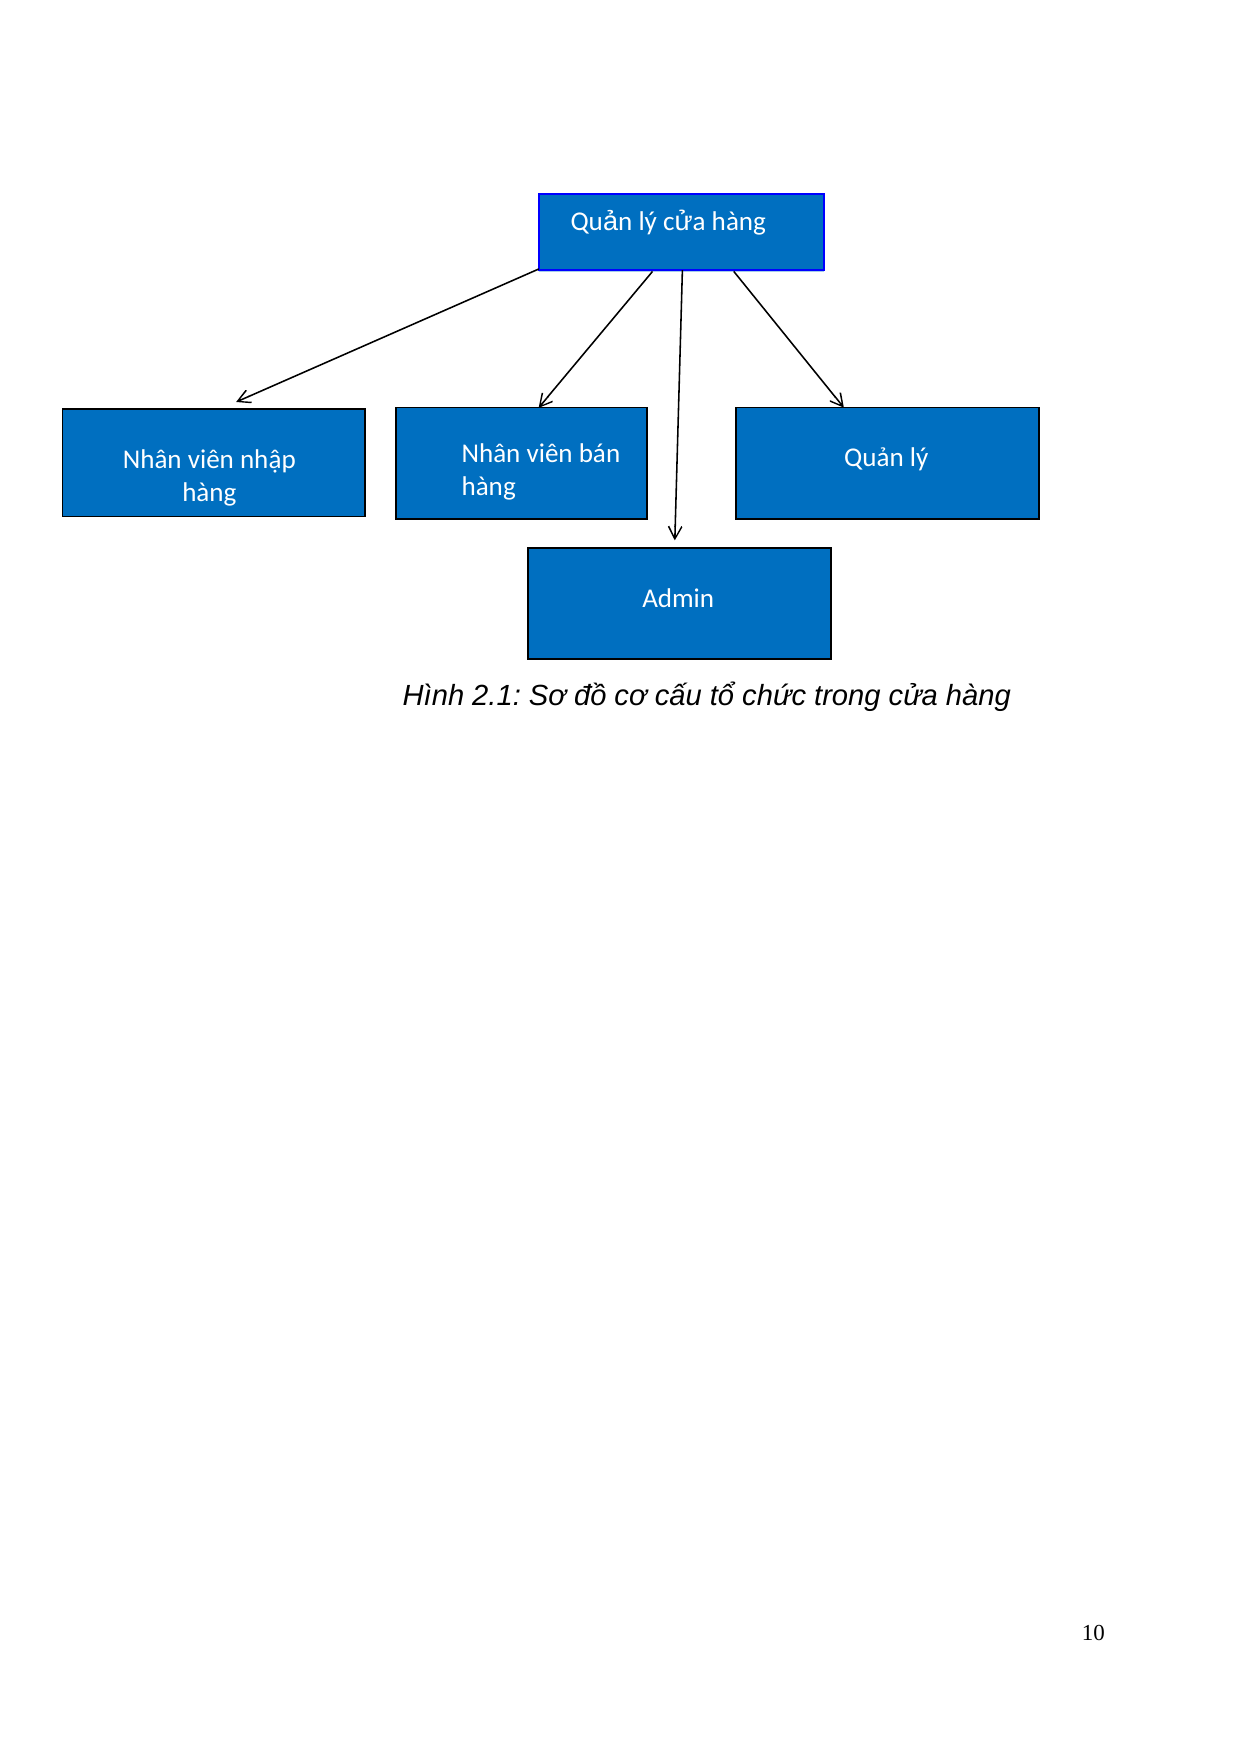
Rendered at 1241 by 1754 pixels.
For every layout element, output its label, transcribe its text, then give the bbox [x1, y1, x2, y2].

text Hình 2.1: Sơ đồ cơ cấu tổ chức trong cửa hàng [339, 678, 1077, 711]
